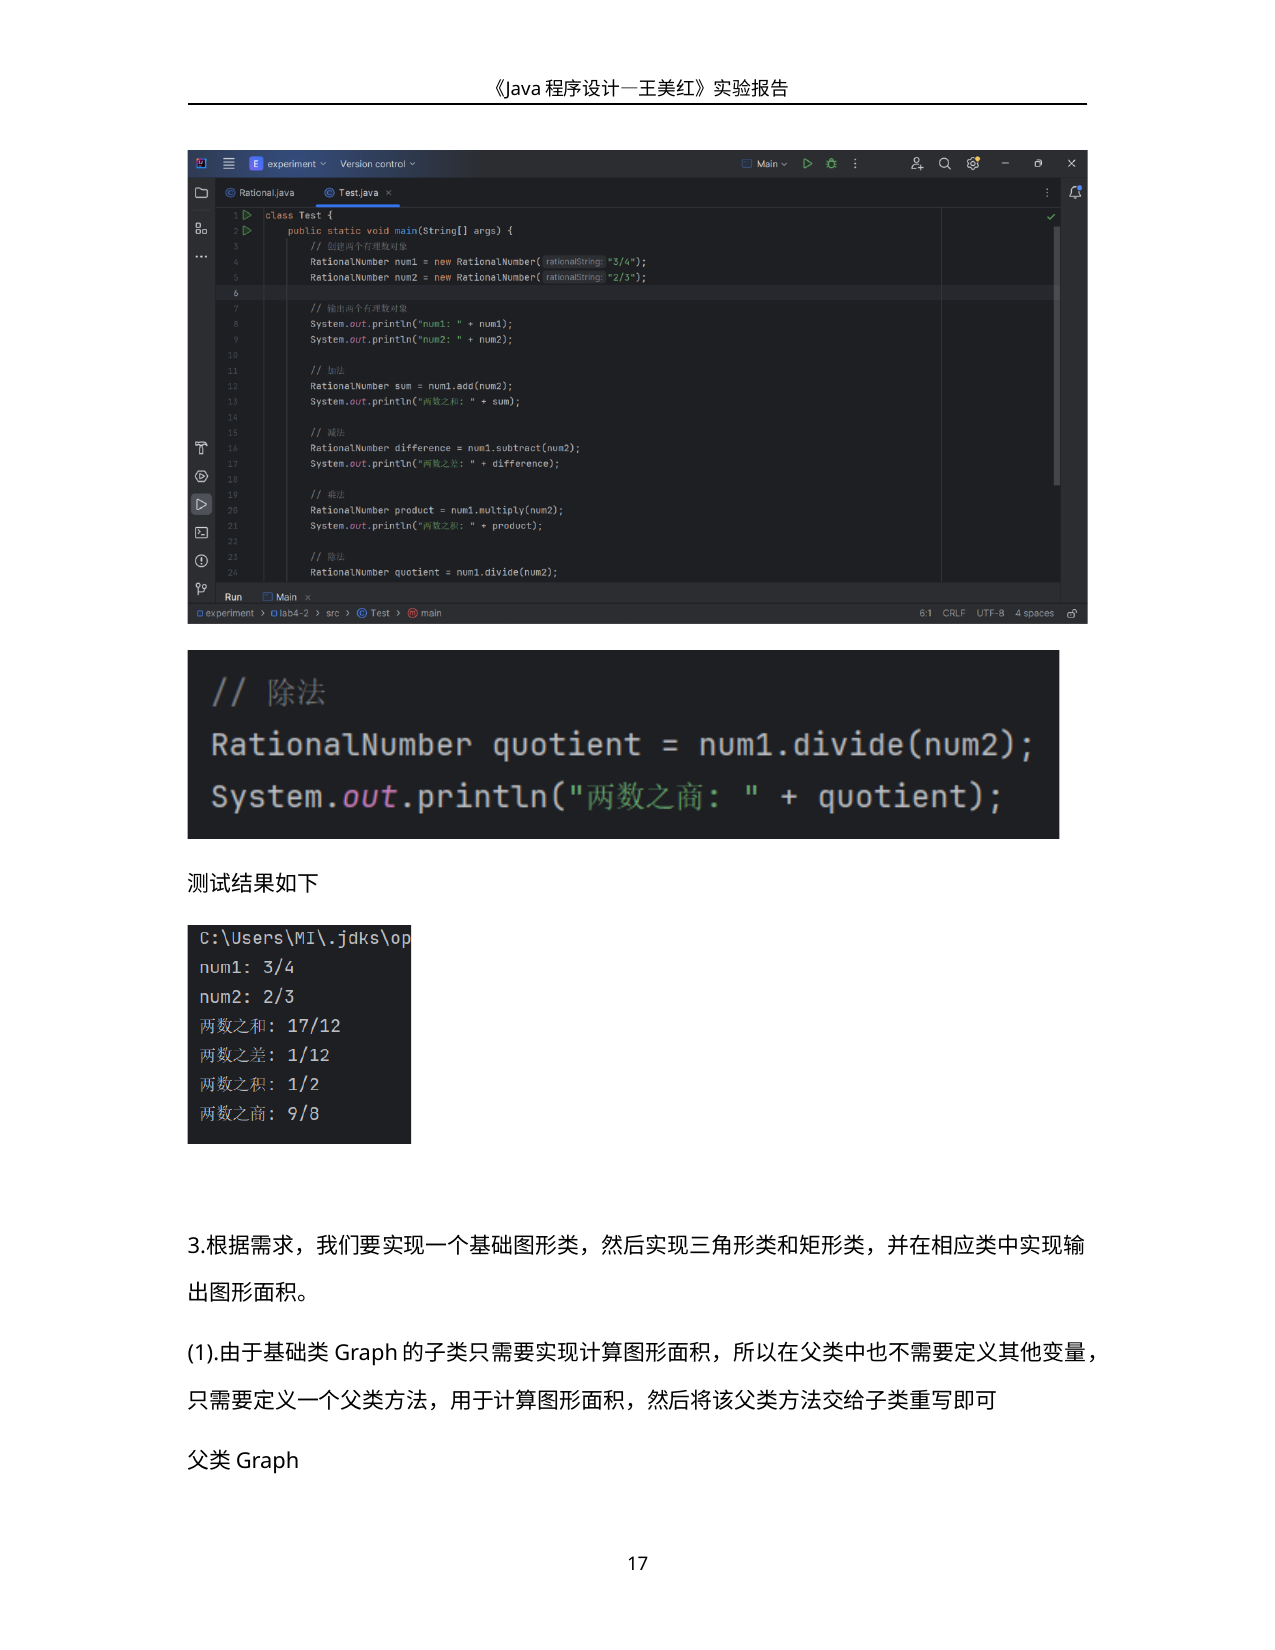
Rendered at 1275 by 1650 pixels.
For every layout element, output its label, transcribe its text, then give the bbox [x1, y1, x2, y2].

text 测试结果如下 [187, 866, 1087, 897]
picture [187, 150, 1088, 624]
picture [187, 925, 412, 1144]
text 父类Graph [187, 1443, 1087, 1475]
picture [187, 650, 1060, 839]
text 3.根据需求，我们要实现一个基础图形类，然后实现三角形类和矩形类，并在相应类中实现输出图形面积。 [187, 1228, 1087, 1307]
text (1).由于基础类Graph的子类只需要实现计算图形面积，所以在父类中也不需要定义其他变量，只需要定义一个父类方法，用于计算图形面积，然后将该父类方法交给子类重写即可 [187, 1335, 1087, 1415]
